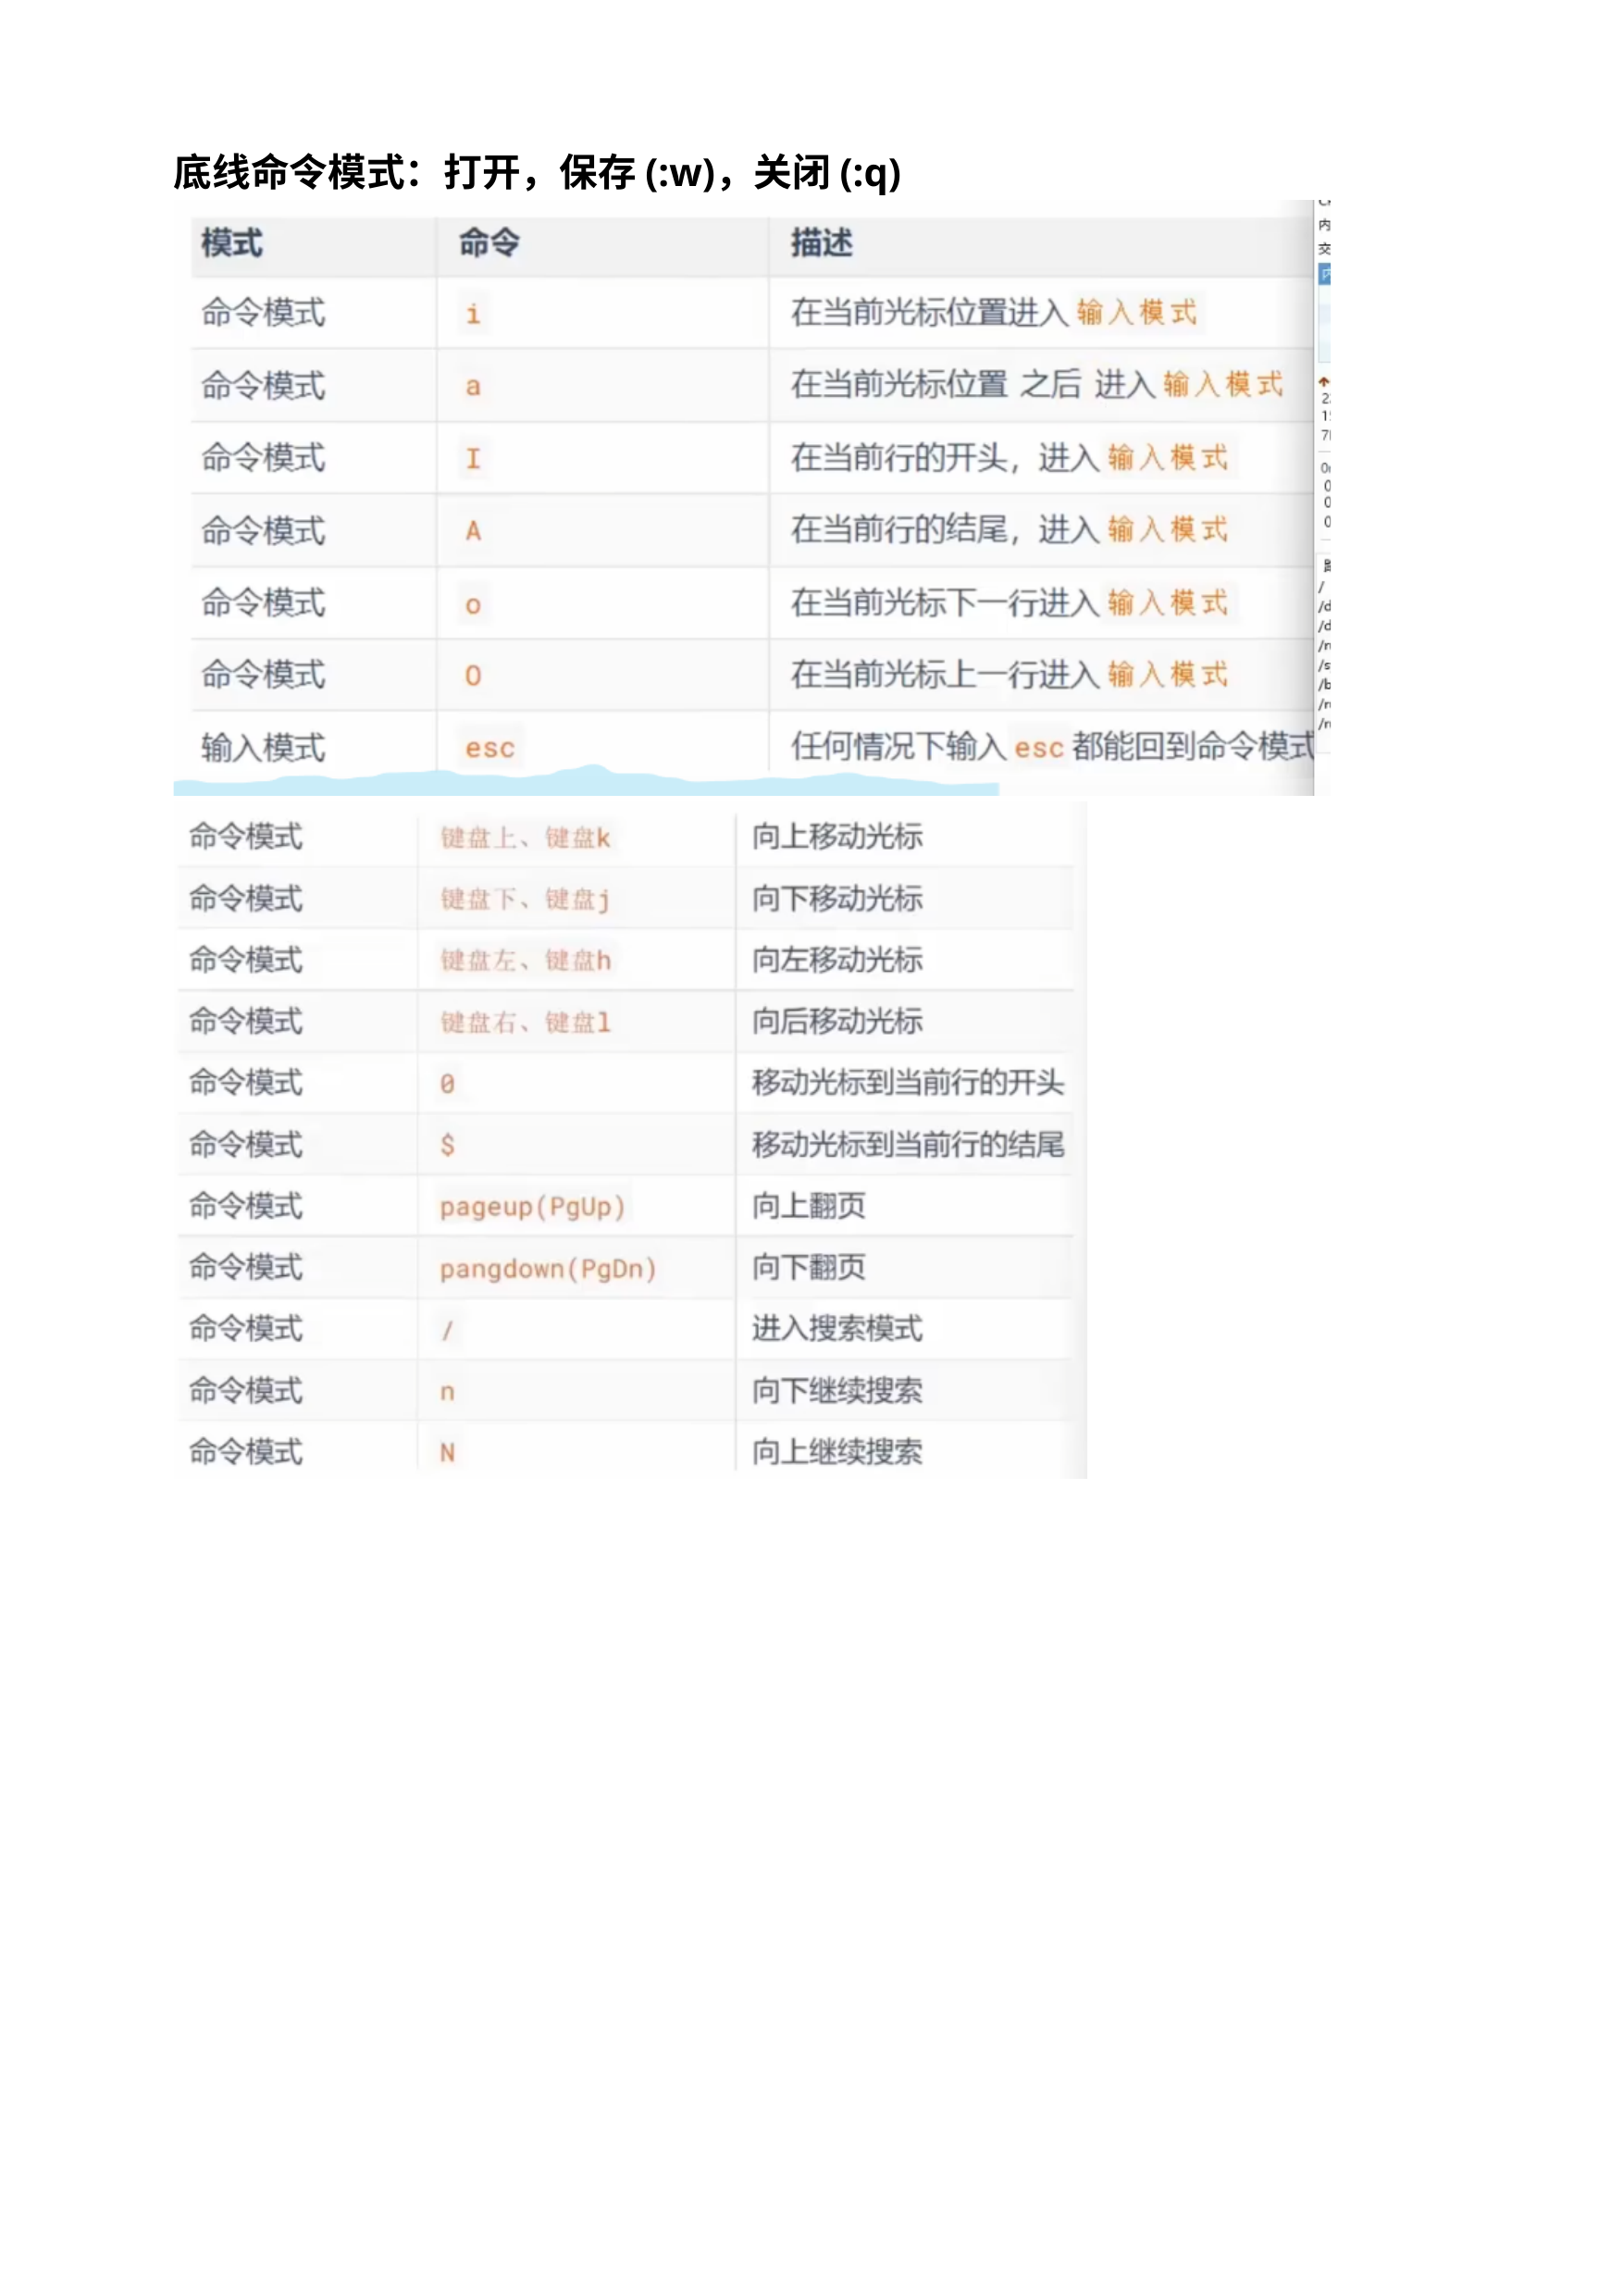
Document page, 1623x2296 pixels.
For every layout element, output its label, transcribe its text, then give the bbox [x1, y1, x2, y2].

text 底线命令模式：打开，保存 (:w)，关闭 (:q) [173, 140, 1449, 200]
